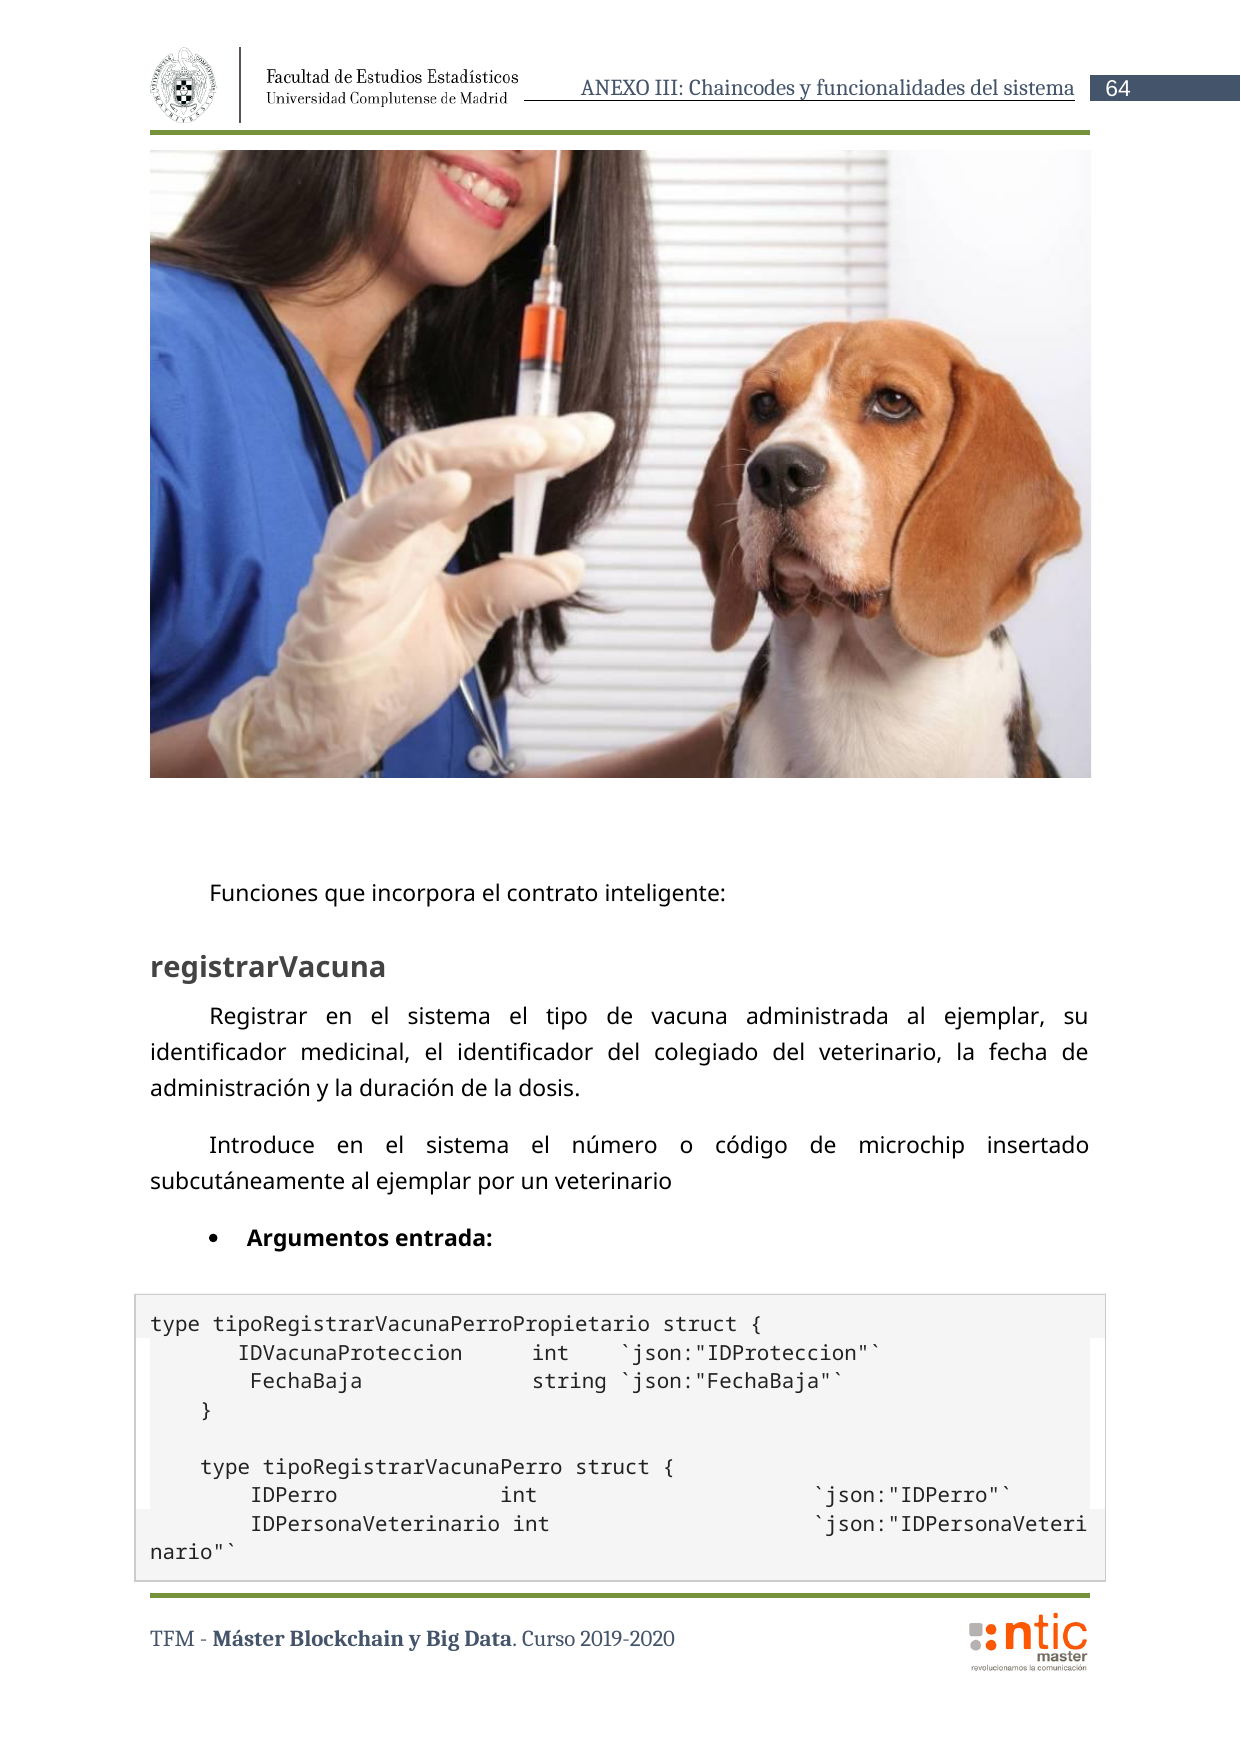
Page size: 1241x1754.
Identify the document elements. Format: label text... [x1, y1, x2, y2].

text type tipoRegistrarVacunaPerro struct { [150, 1452, 1090, 1480]
text type tipoRegistrarVacunaPerroPropietario struct { [136, 1295, 1105, 1338]
list Argumentos entrada: [209, 1222, 1090, 1253]
text Funciones que incorpora el contrato inteligente: [150, 877, 1090, 908]
picture [150, 47, 524, 123]
text Registrar en el sistema el tipo de vacuna administrada al ejemplar, su identificador medicinal, el identificador del colegiado del veterinario, la fecha de administración y la duración de la dosis. [150, 1000, 1090, 1103]
text FechaBaja string `json:"FechaBaja"` [150, 1366, 1090, 1395]
picture [150, 150, 1092, 778]
picture [966, 1582, 1091, 1705]
subtitle registrarVacuna [150, 946, 1090, 986]
text IDPersonaVeterinario int `json:"IDPersonaVeterinario"` [136, 1492, 1105, 1580]
text } [150, 1395, 1090, 1423]
text Introduce en el sistema el número o código de microchip insertado subcutáneamente al ejemplar por un veterinario [150, 1129, 1090, 1196]
text IDVacunaProteccion int `json:"IDProteccion"` [150, 1338, 1090, 1366]
